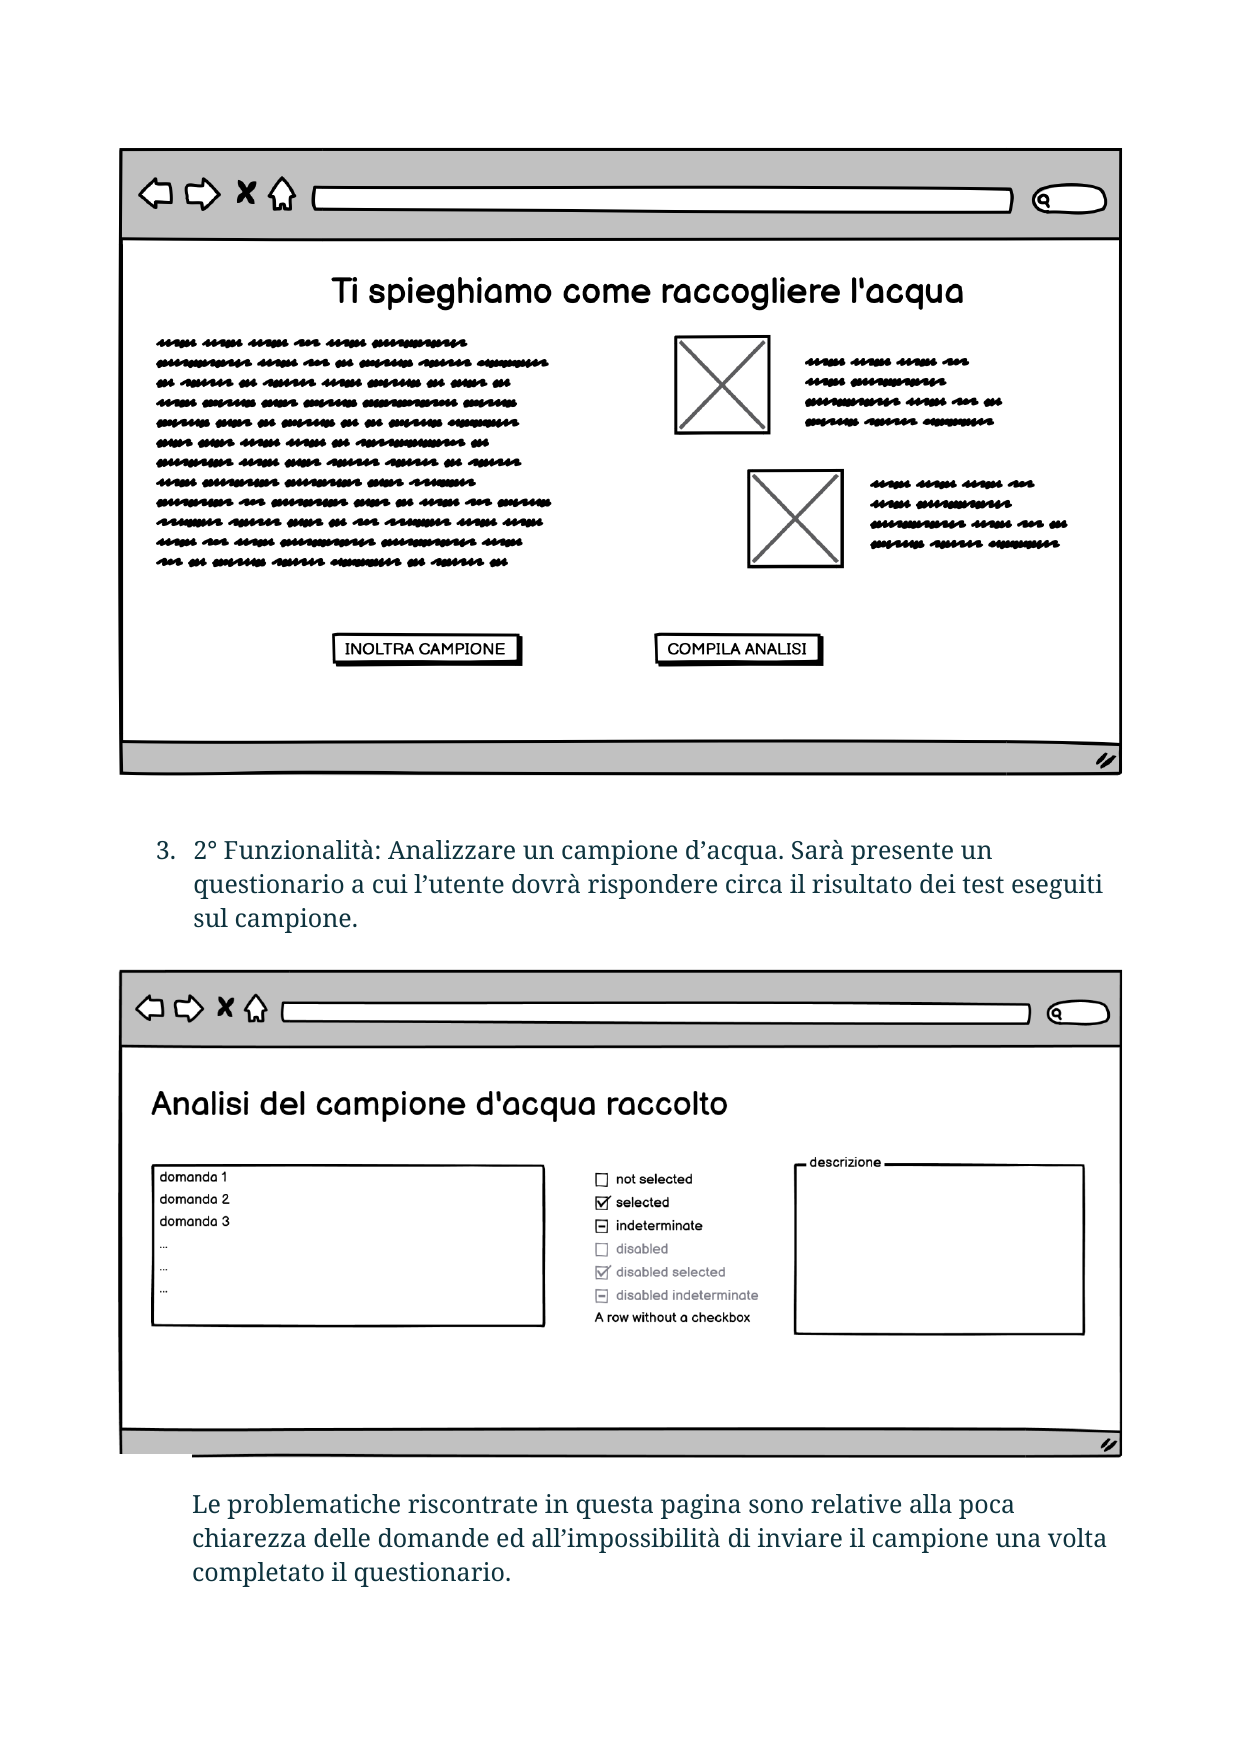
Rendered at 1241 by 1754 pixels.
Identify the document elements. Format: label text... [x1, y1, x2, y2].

list 2° Funzionalità: Analizzare un campione d’acqua. Sarà presente un questionario a cui l’utente dovrà rispondere circa il risultato dei test eseguiti sul campione. [358, 833, 1122, 935]
picture [118, 969, 1123, 1458]
picture [118, 147, 1123, 776]
text Le problematiche riscontrate in questa pagina sono relative alla poca chiarezza delle domande ed all’impossibilità di inviare il campione una volta completato il questionario. [511, 1487, 1122, 1589]
